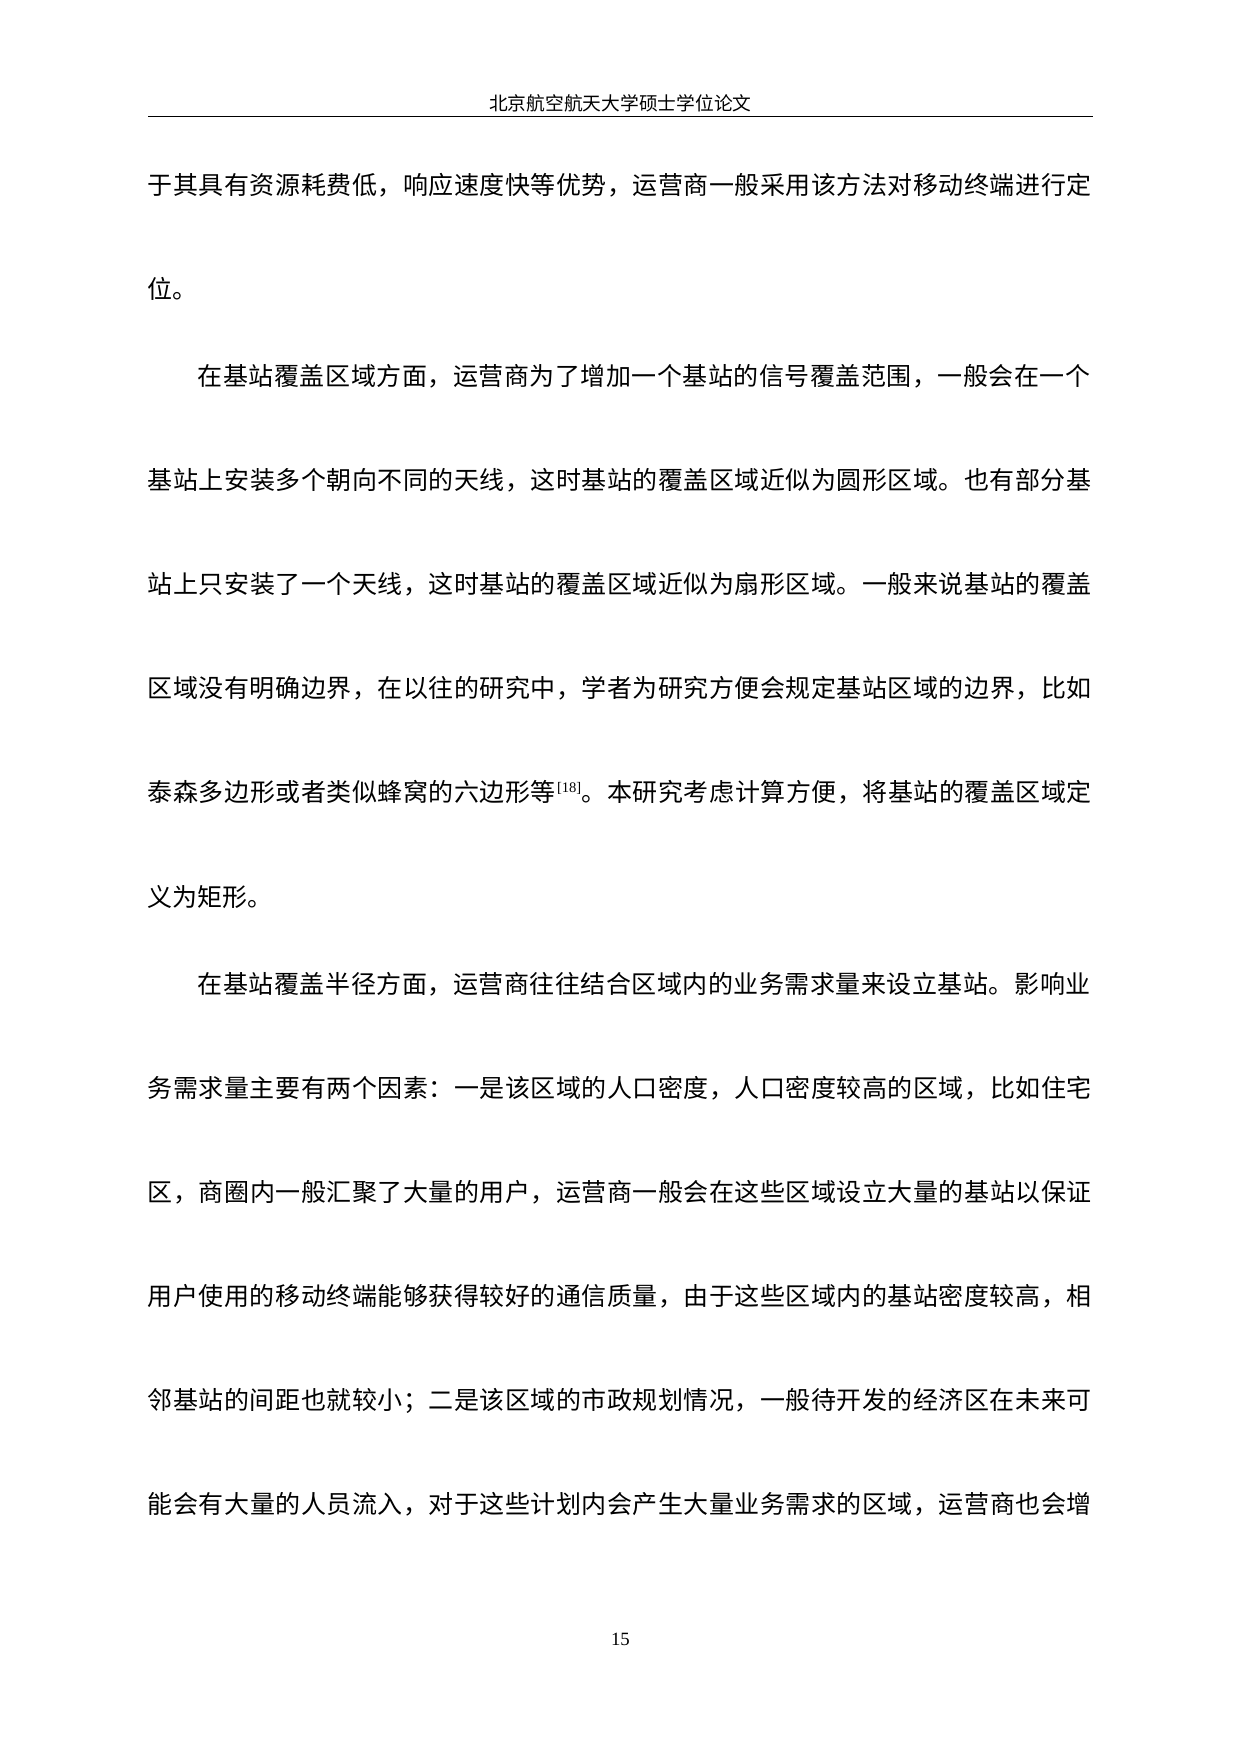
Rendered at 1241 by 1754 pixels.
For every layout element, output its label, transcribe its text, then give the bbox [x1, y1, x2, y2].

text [148, 148, 1093, 322]
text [148, 948, 1093, 1538]
text 在基站覆盖区域方面，运营商为了增加一个基站的信号覆盖范围，一般会在一个基站上安装多个朝向不同的天线，这时基站的覆盖区域近似为圆形区域。也有部分基站上只安装了一个天线，这时基站的覆盖区域近似为扇形区域。一般来说基站的覆盖区域没有明确边界，在以往的研究中，学者为研究方便会规定基站区域的边界，比如泰森多边形或者类似蜂窝的六边形等[18]。本研究考虑计算方便，将基站的覆盖区域定义为矩形。 [148, 340, 1093, 930]
